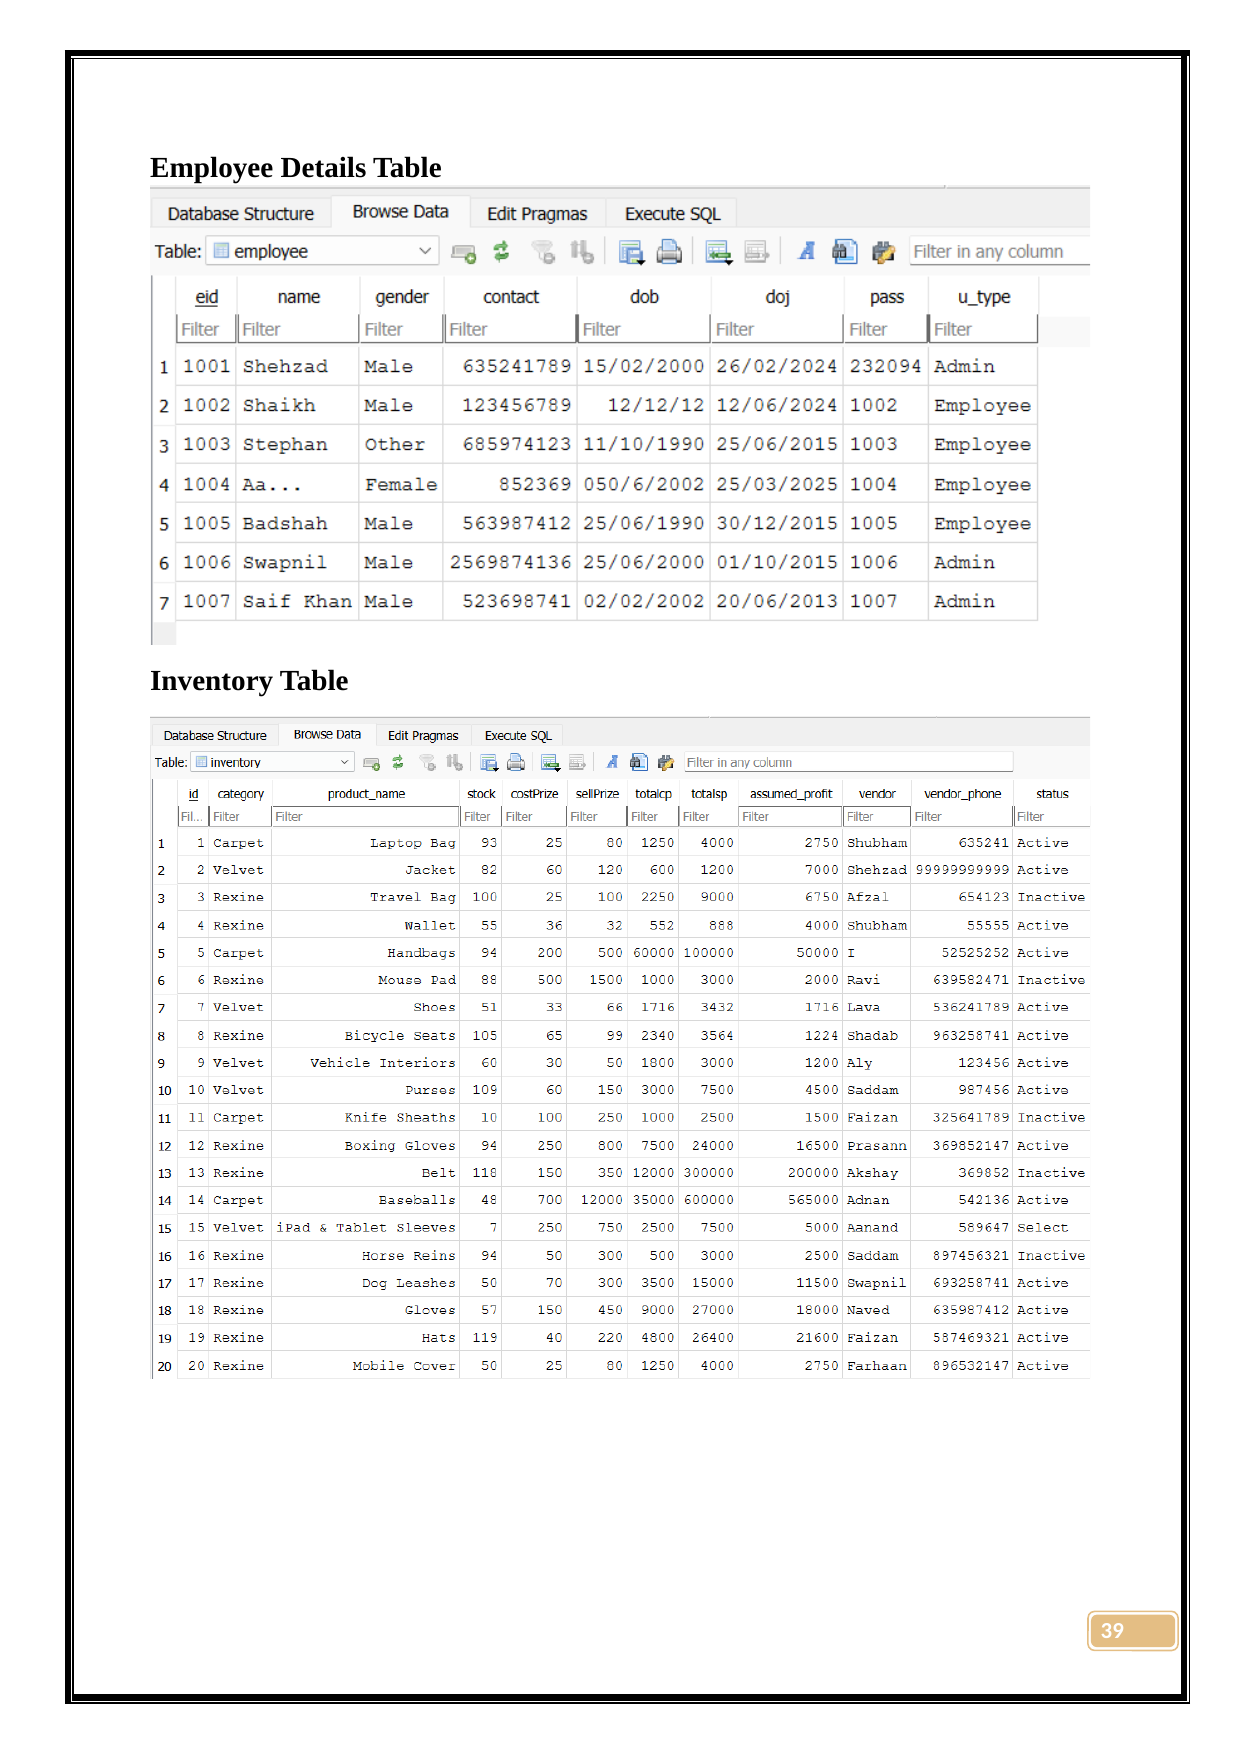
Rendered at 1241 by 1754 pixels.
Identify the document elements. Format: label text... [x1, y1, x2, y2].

picture [150, 185, 1091, 645]
text Inventory Table [150, 663, 1090, 697]
picture [150, 716, 1091, 1379]
text Employee Details Table [150, 150, 1090, 185]
